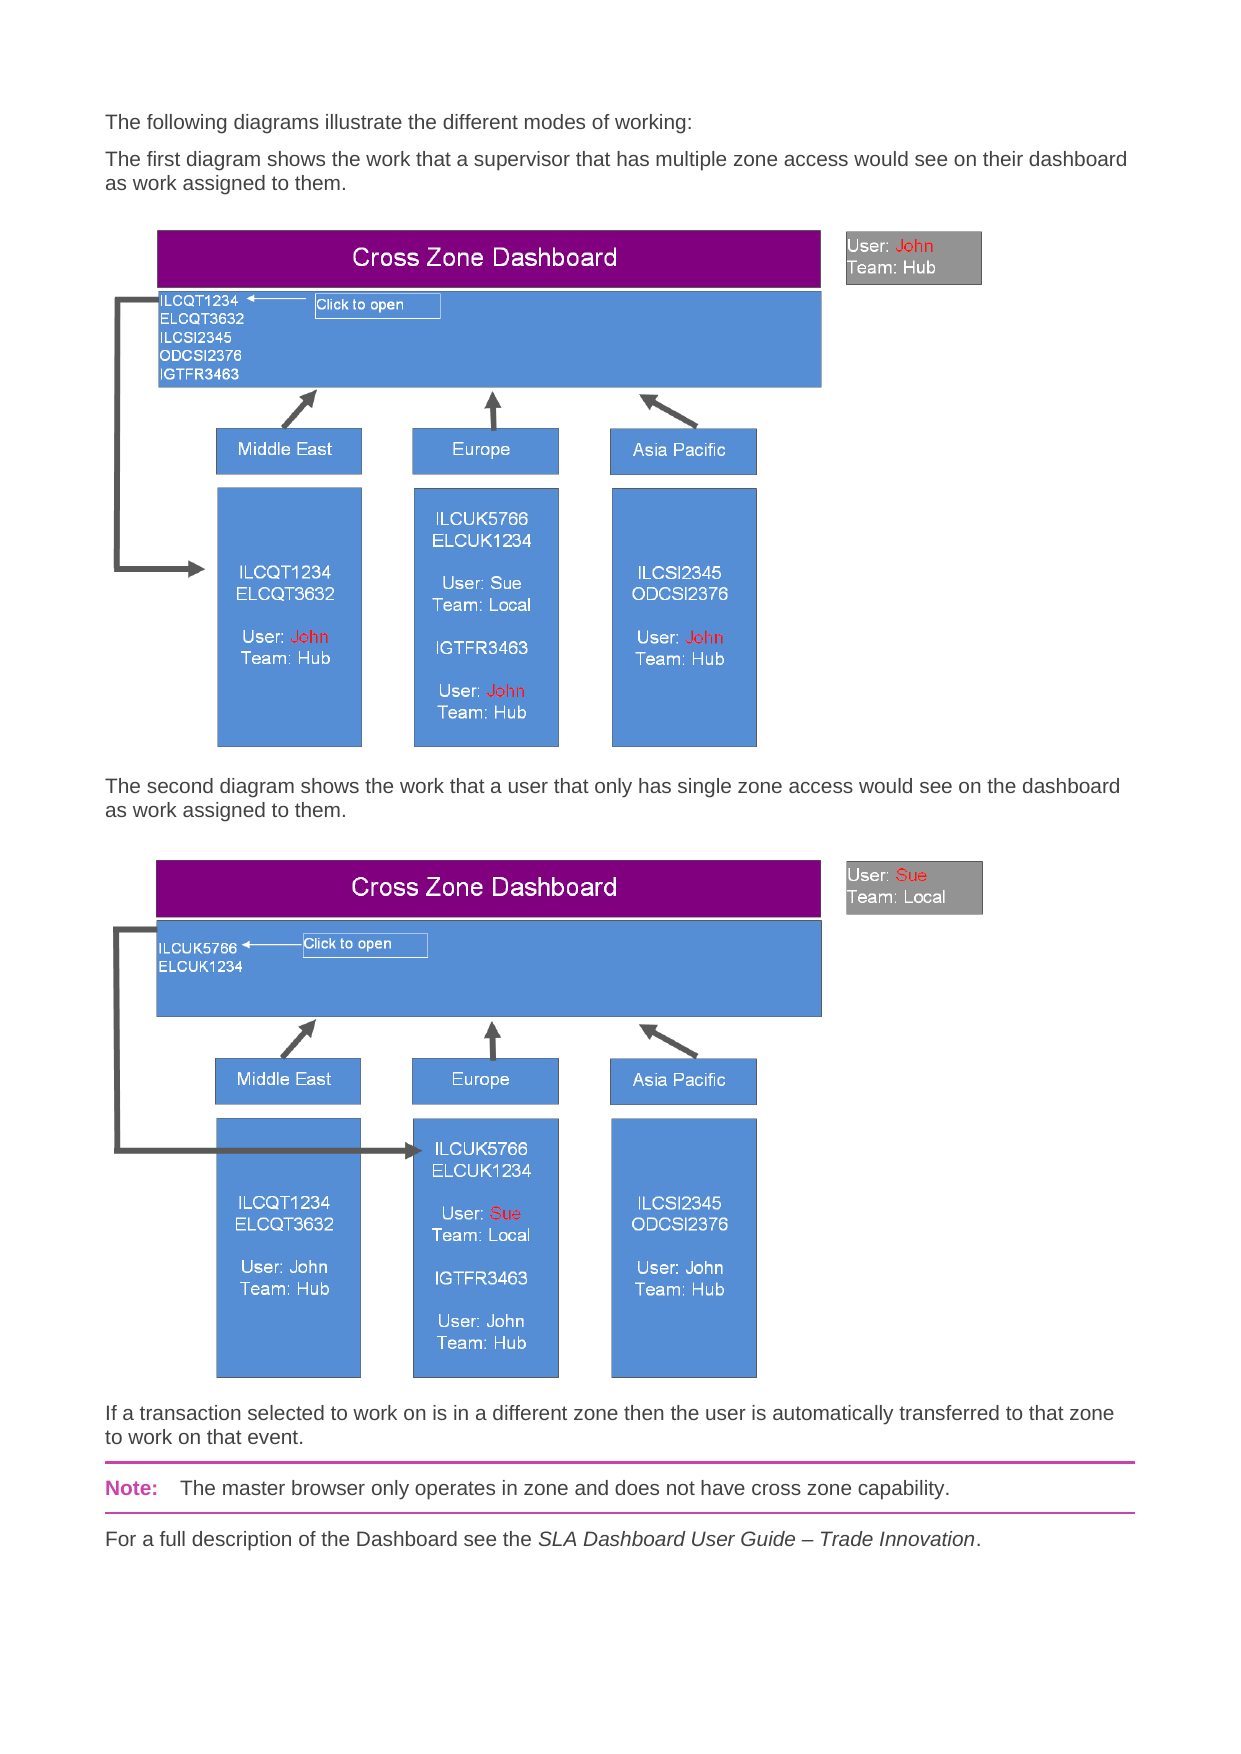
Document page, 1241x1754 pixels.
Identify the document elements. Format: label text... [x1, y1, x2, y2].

text The master browser only operates in zone and does not have cross zone capability. [105, 1464, 1135, 1512]
picture [105, 834, 990, 1389]
text For a full description of the Dashboard see the SLA Dashboard User Guide – Trade Innovation. [105, 1527, 1135, 1551]
text The following diagrams illustrate the different modes of working: [105, 110, 1135, 134]
text The second diagram shows the work that a user that only has single zone access would see on the dashboard as work assigned to them. [105, 774, 1135, 822]
text If a transaction selected to work on is in a different zone then the user is automatically transferred to that zone to work on that event. [105, 1401, 1135, 1449]
text The first diagram shows the work that a supervisor that has multiple zone access would see on their dashboard as work assigned to them. [105, 146, 1135, 194]
picture [105, 206, 990, 762]
